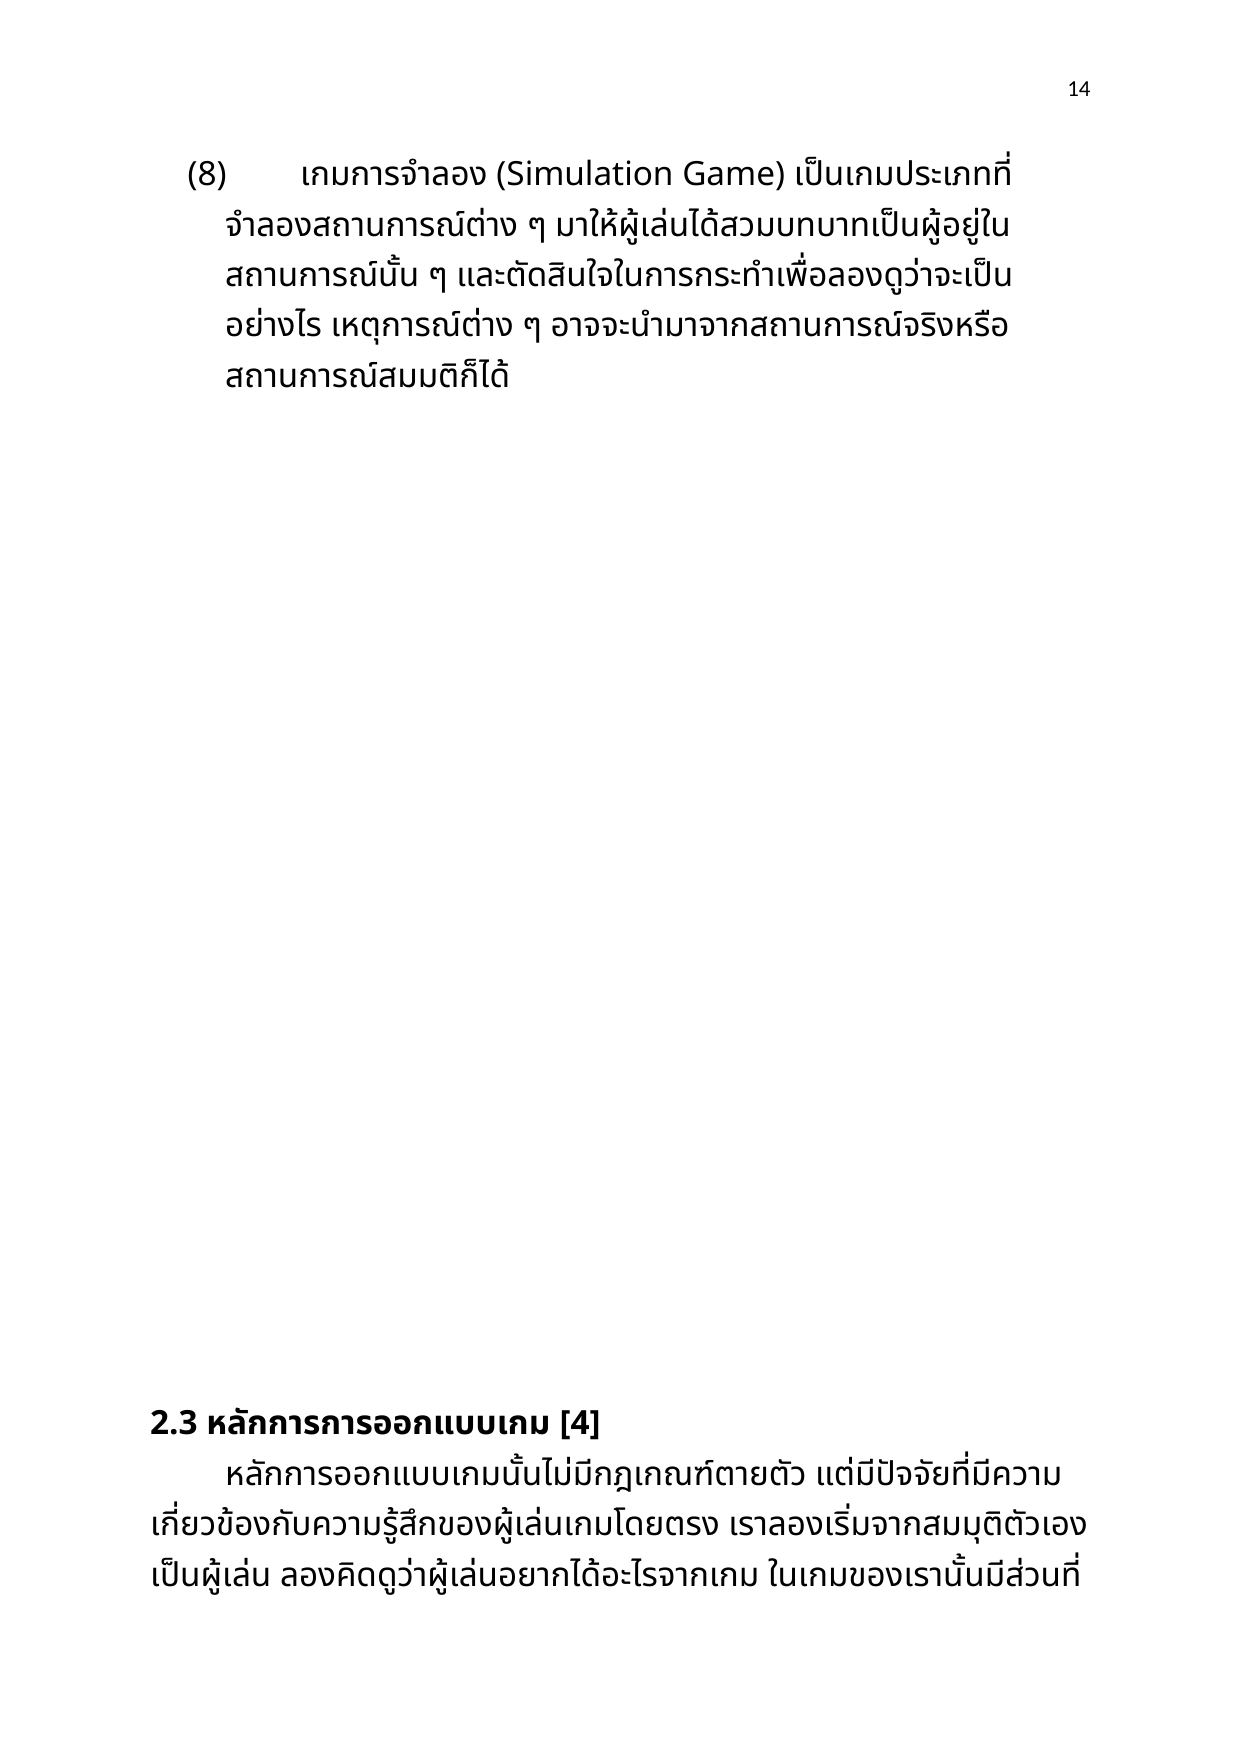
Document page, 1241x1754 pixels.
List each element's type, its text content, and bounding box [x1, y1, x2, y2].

list เกมการจำลอง (Simulation Game) เป็นเกมประเภทที่จำลองสถานการณ์ต่าง ๆ มาให้ผู้เล่นได้สวมบทบาทเป็นผู้อยู่ในสถานการณ์นั้น ๆ และตัดสินใจในการกระทำเพื่อลองดูว่าจะเป็นอย่างไร เหตุการณ์ต่าง ๆ อาจจะนำมาจากสถานการณ์จริงหรือสถานการณ์สมมติก็ได้ [187, 150, 1090, 402]
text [150, 1450, 1090, 1601]
text 2.3 หลักการการออกแบบเกม [4] [150, 1399, 1090, 1450]
